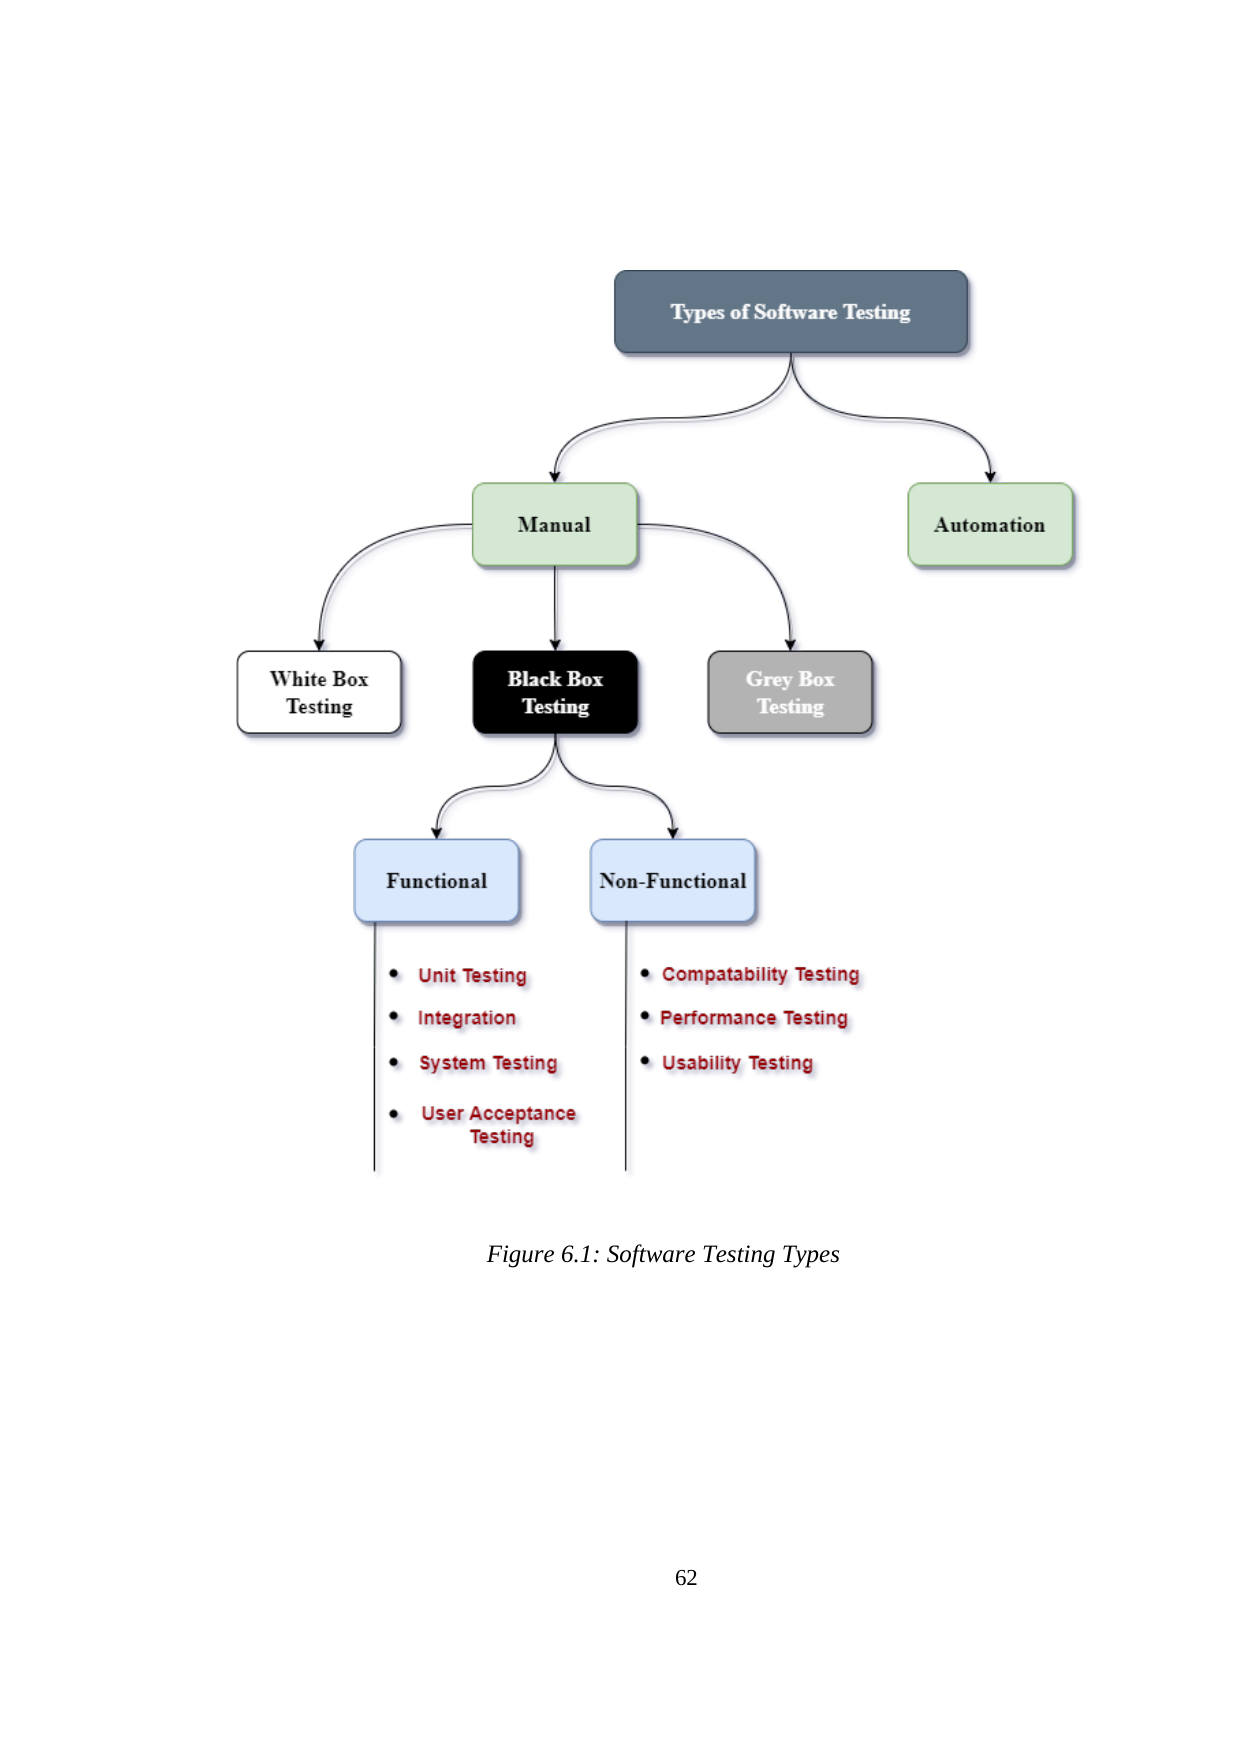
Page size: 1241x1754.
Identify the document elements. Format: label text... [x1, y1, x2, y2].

picture [236, 270, 1091, 1187]
title Figure 6.1: Software Testing Types [236, 1239, 1090, 1267]
